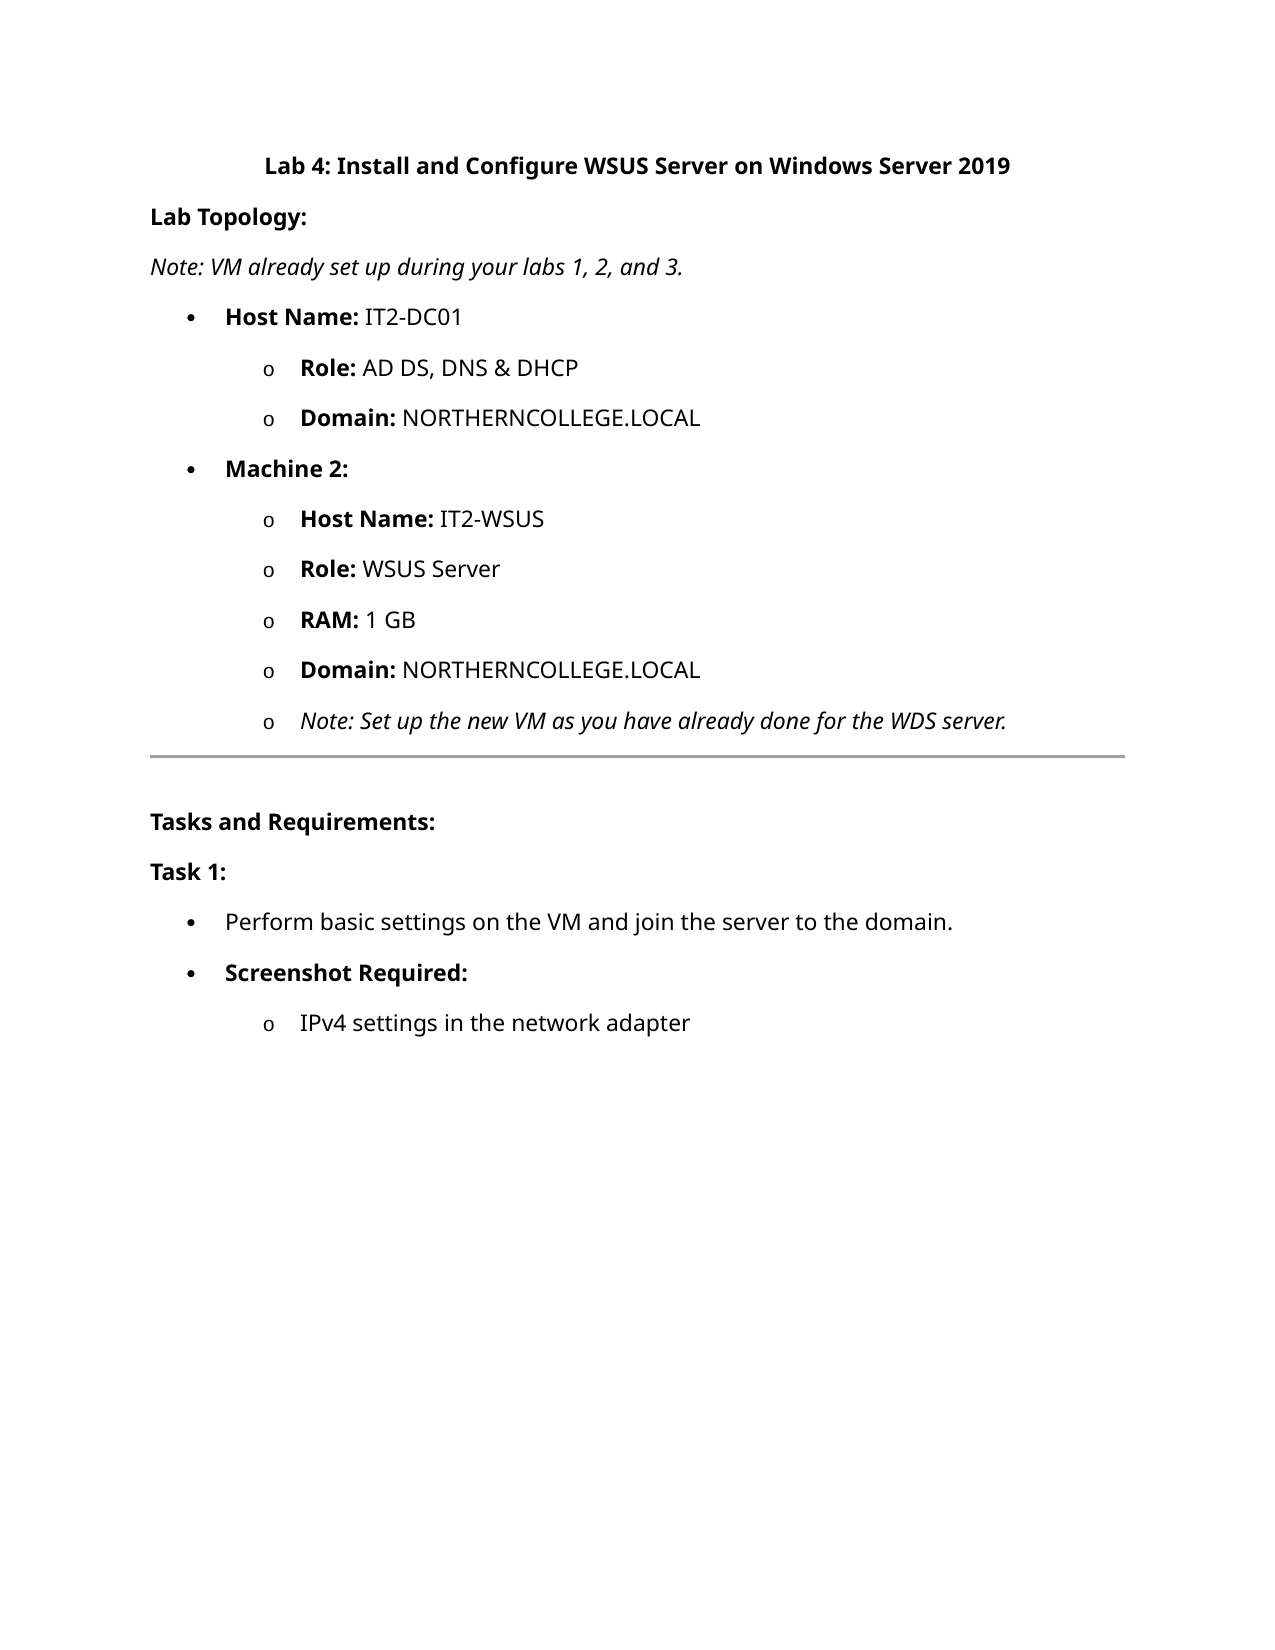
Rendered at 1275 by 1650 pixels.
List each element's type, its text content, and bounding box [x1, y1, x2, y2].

text Tasks and Requirements: [150, 805, 1125, 837]
text Note: VM already set up during your labs 1, 2, and 3. [150, 251, 1125, 282]
list Perform basic settings on the VM and join the server to the domain. [187, 906, 1125, 937]
list Role: AD DS, DNS & DHCP [262, 352, 1125, 383]
list Domain: NORTHERNCOLLEGE.LOCAL [262, 654, 1125, 685]
list Host Name: IT2-WSUS [262, 503, 1125, 534]
list Note: Set up the new VM as you have already done for the WDS server. [262, 704, 1125, 736]
list RAM: 1 GB [262, 604, 1125, 635]
list Screenshot Required: [187, 957, 1125, 988]
text Lab 4: Install and Configure WSUS Server on Windows Server 2019 [150, 150, 1125, 181]
text Task 1: [150, 856, 1125, 887]
list Host Name: IT2-DC01 [187, 301, 1125, 332]
list Role: WSUS Server [262, 553, 1125, 584]
text Lab Topology: [150, 200, 1125, 232]
list Domain: NORTHERNCOLLEGE.LOCAL [262, 402, 1125, 433]
list IPv4 settings in the network adapter [262, 1007, 1125, 1038]
list Machine 2: [187, 452, 1125, 484]
